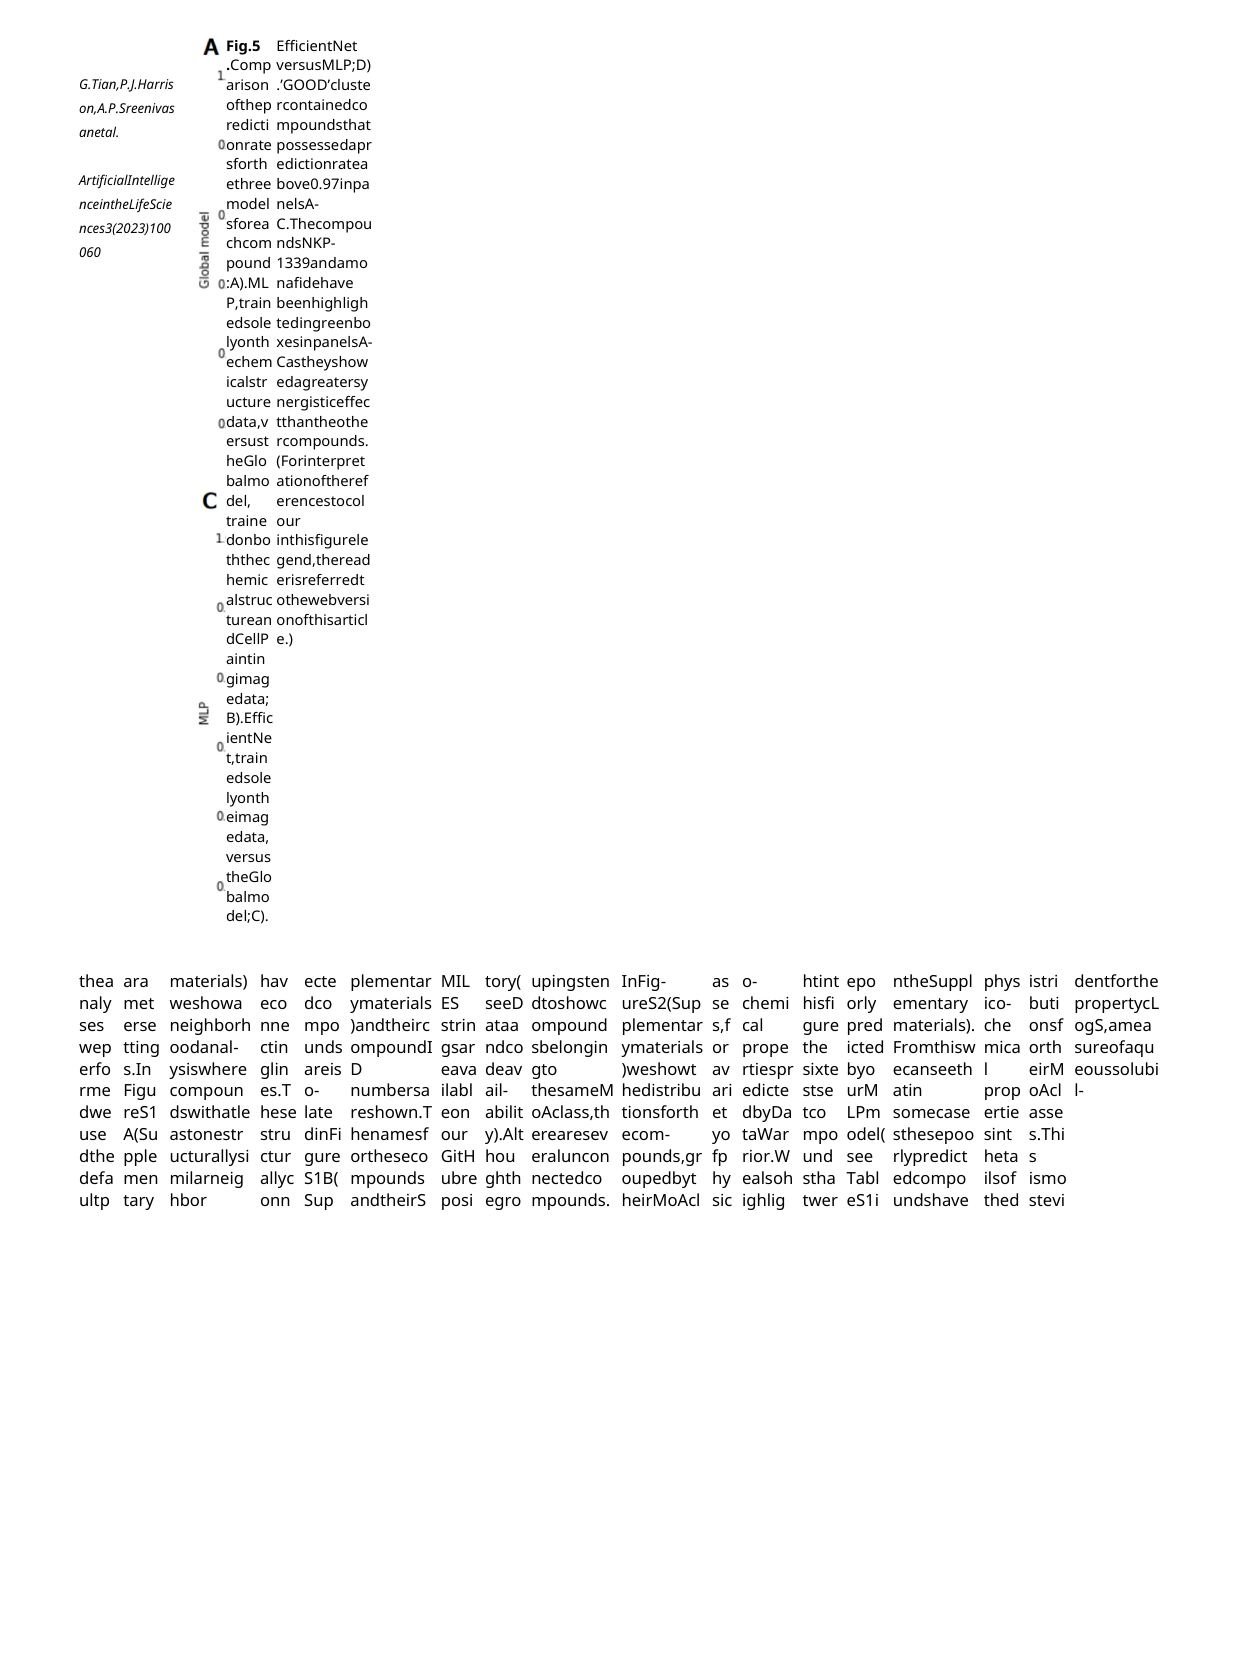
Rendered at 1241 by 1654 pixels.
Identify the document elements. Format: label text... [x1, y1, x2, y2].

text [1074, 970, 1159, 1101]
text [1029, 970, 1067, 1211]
text Fig.5.Comparisonofthepredictionratesforthethreemodelsforeachcompound:A).MLP,trainedsolelyonthechemicalstructuredata,versustheGlobalmodel, trainedonboththechemicalstructureandCellPaintingimagedata;B).EfficientNet,trainedsolelyontheimagedata,versustheGlobalmodel;C).EfficientNet versusMLP;D).’GOOD’clustercontainedcompoundsthatpossessedapredictionrateabove0.97inpanelsA-C.ThecompoundsNKP-1339andamonafidehave beenhighlightedingreenboxesinpanelsA-Castheyshowedagreatersynergisticeffectthantheothercompounds.(Forinterpretationofthereferencestocolour inthisfigurelegend,thereaderisreferredtothewebversionofthisarticle.) [276, 35, 373, 649]
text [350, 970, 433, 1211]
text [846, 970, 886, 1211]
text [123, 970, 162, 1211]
text G.Tian,P.J.Harrison,A.P.Sreenivasanetal. ArtificialIntelligenceintheLifeSciences3(2023)100060 [79, 70, 178, 262]
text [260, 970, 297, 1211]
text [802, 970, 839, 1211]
text Fig.5.Comparisonofthepredictionratesforthethreemodelsforeachcompound:A).MLP,trainedsolelyonthechemicalstructuredata,versustheGlobalmodel, trainedonboththechemicalstructureandCellPaintingimagedata;B).EfficientNet,trainedsolelyontheimagedata,versustheGlobalmodel;C).EfficientNet versusMLP;D).’GOOD’clustercontainedcompoundsthatpossessedapredictionrateabove0.97inpanelsA-C.ThecompoundsNKP-1339andamonafidehave beenhighlightedingreenboxesinpanelsA-Castheyshowedagreatersynergisticeffectthantheothercompounds.(Forinterpretationofthereferencestocolour inthisfigurelegend,thereaderisreferredtothewebversionofthisarticle.) [226, 35, 274, 926]
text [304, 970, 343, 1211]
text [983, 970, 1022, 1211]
picture [196, 35, 226, 941]
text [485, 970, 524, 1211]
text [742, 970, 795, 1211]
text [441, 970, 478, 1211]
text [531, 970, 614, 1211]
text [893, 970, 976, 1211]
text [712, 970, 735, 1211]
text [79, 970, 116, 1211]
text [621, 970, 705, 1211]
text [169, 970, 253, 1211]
